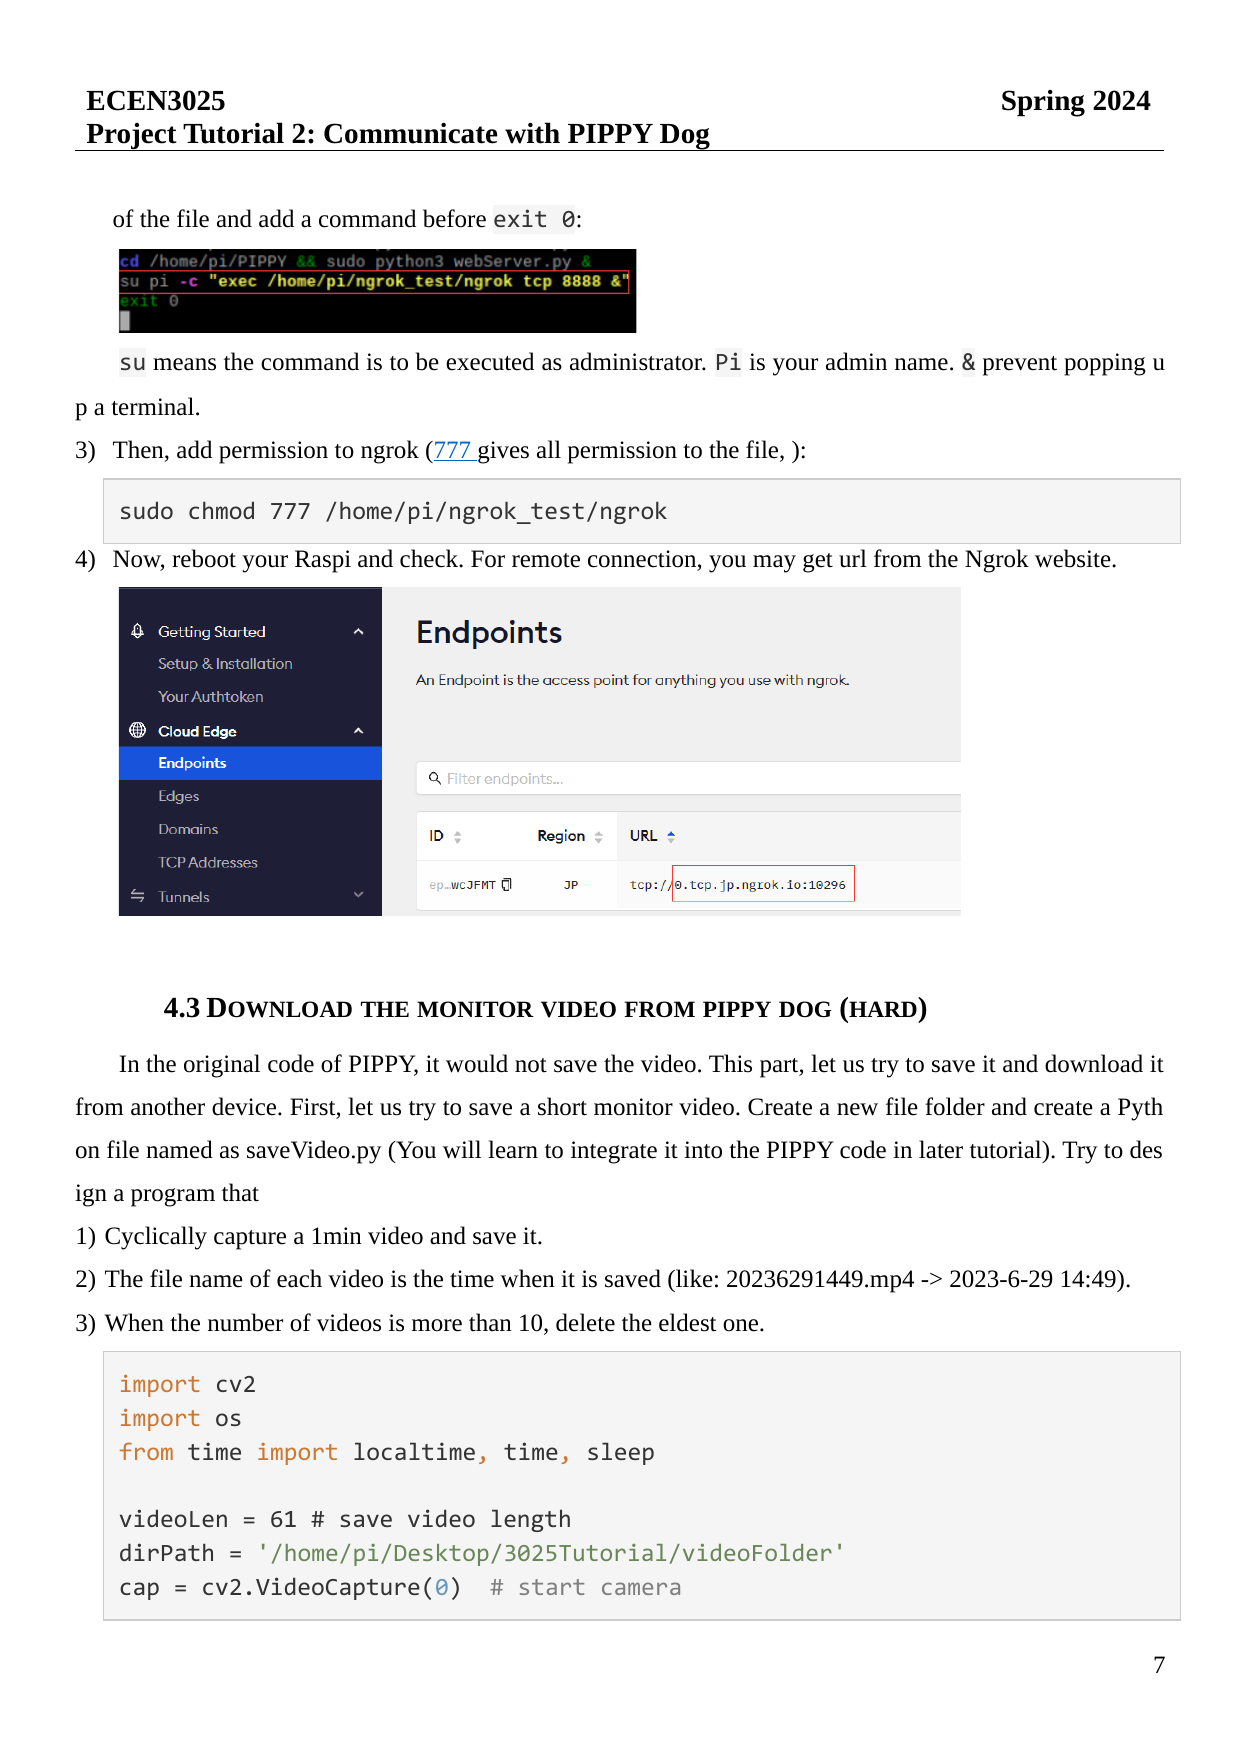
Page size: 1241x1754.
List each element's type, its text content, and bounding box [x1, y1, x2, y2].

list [75, 204, 1165, 234]
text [104, 1487, 1180, 1619]
list Now, reboot your Raspi and check. For remote connection, you may get url from the Ngrok website. [75, 544, 1165, 573]
text In the original code of PIPPY, it would not save the video. This part, let us try to save it and download it from another device. First, let us try to save a short monitor video. Create a new file folder and create a Python file named as saveVideo.py (You will learn to integrate it into the PIPPY code in later tutorial). Try to design a program that [75, 1049, 1165, 1207]
list Then, add permission to ngrok (777 gives all permission to the file, ): [75, 435, 1165, 463]
text import cv2 import os from time import localtime, time, sleep [104, 1352, 1180, 1487]
text su means the command is to be executed as administrator. Pi is your admin name. & prevent popping up a terminal. [75, 347, 1165, 420]
text 1) Cyclically capture a 1min video and save it. [75, 1221, 1165, 1250]
text sudo chmod 777 /home/pi/ngrok_test/ngrok [104, 480, 1180, 543]
text 3) When the number of videos is more than 10, delete the eldest one. [75, 1308, 1165, 1336]
subtitle Download the monitor video from pippy dog (hard) [112, 990, 1165, 1024]
text 2) The file name of each video is the time when it is saved (like: 20236291449.mp4 -> 2023-6-29 14:49). [75, 1264, 1165, 1293]
picture [118, 587, 961, 916]
picture [118, 249, 637, 333]
